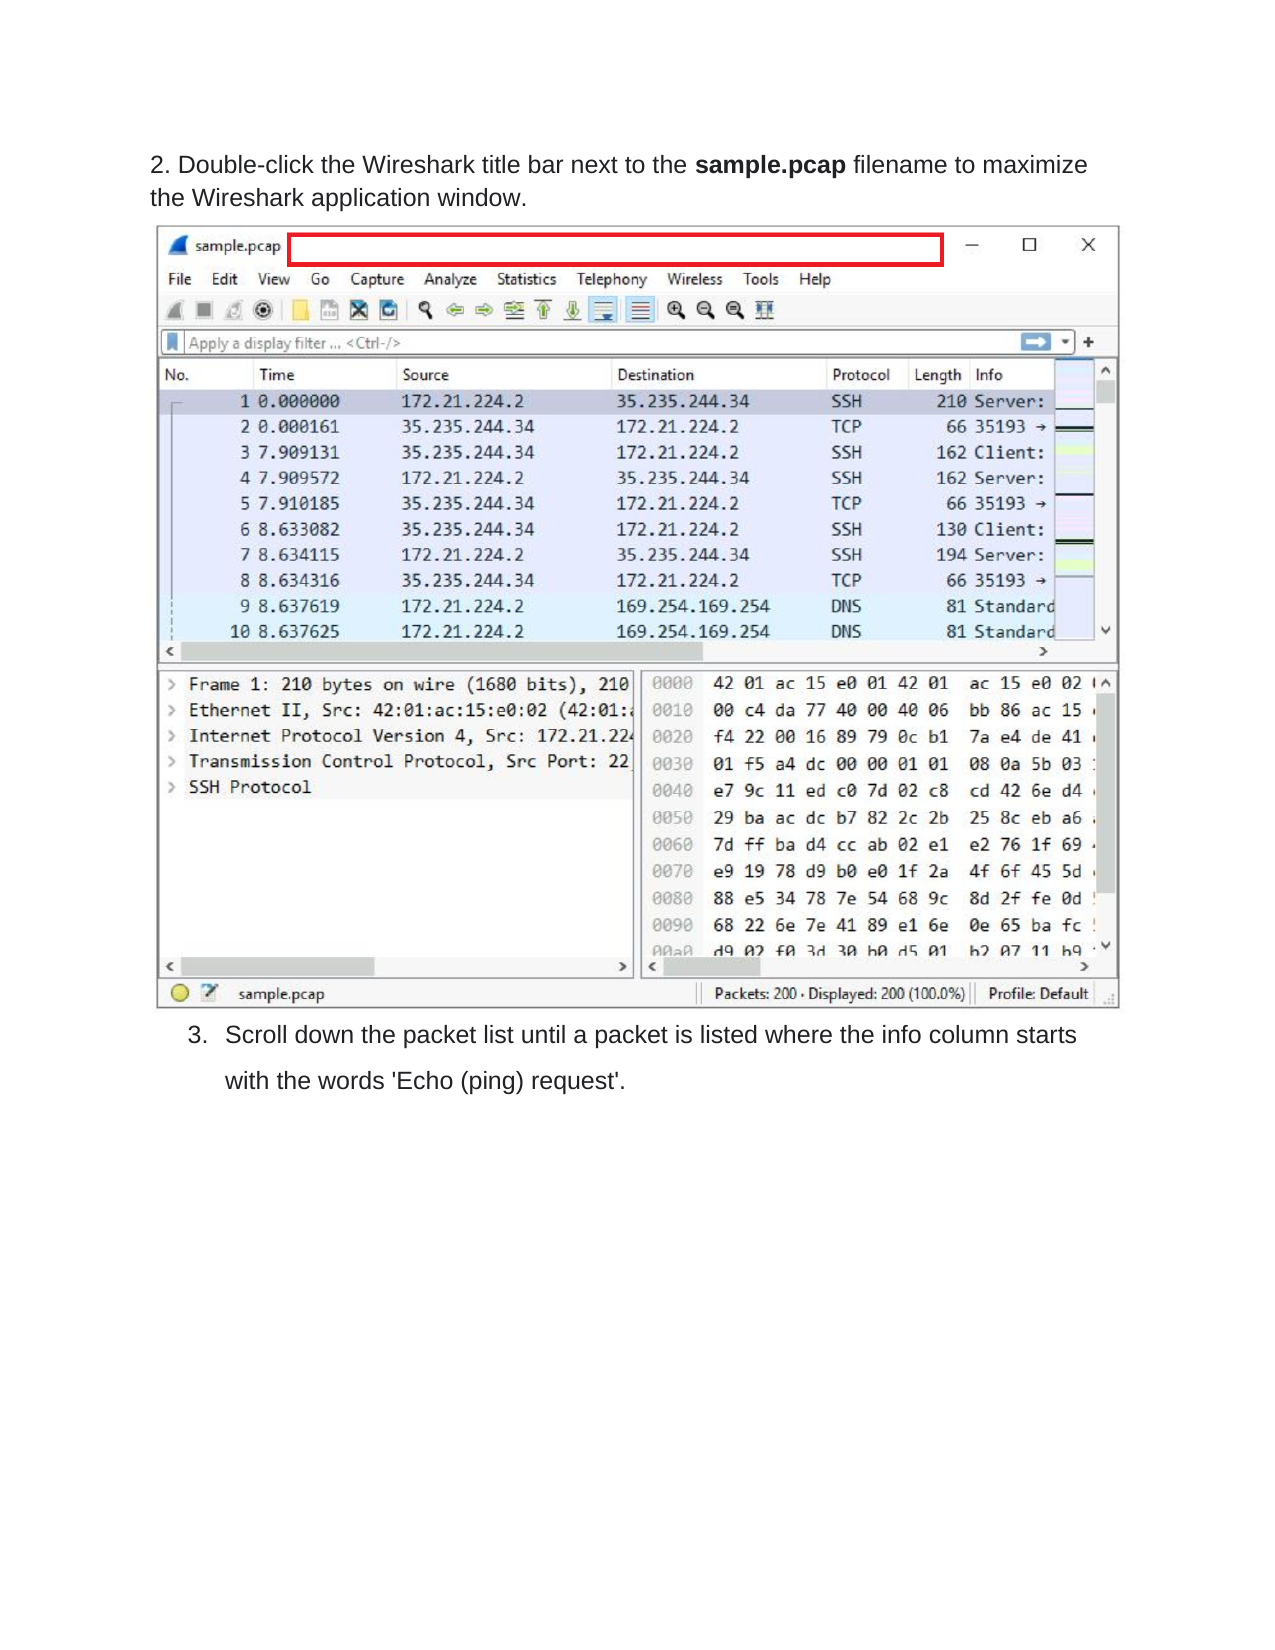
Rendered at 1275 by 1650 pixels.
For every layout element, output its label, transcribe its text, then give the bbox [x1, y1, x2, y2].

text 2. Double-click the Wireshark title bar next to the sample.pcap filename to maximize the Wireshark application window. [150, 150, 1125, 212]
list Scroll down the packet list until a packet is listed where the info column starts with the words 'Echo (ping) request'. [187, 1020, 1125, 1094]
picture [150, 216, 1125, 1016]
